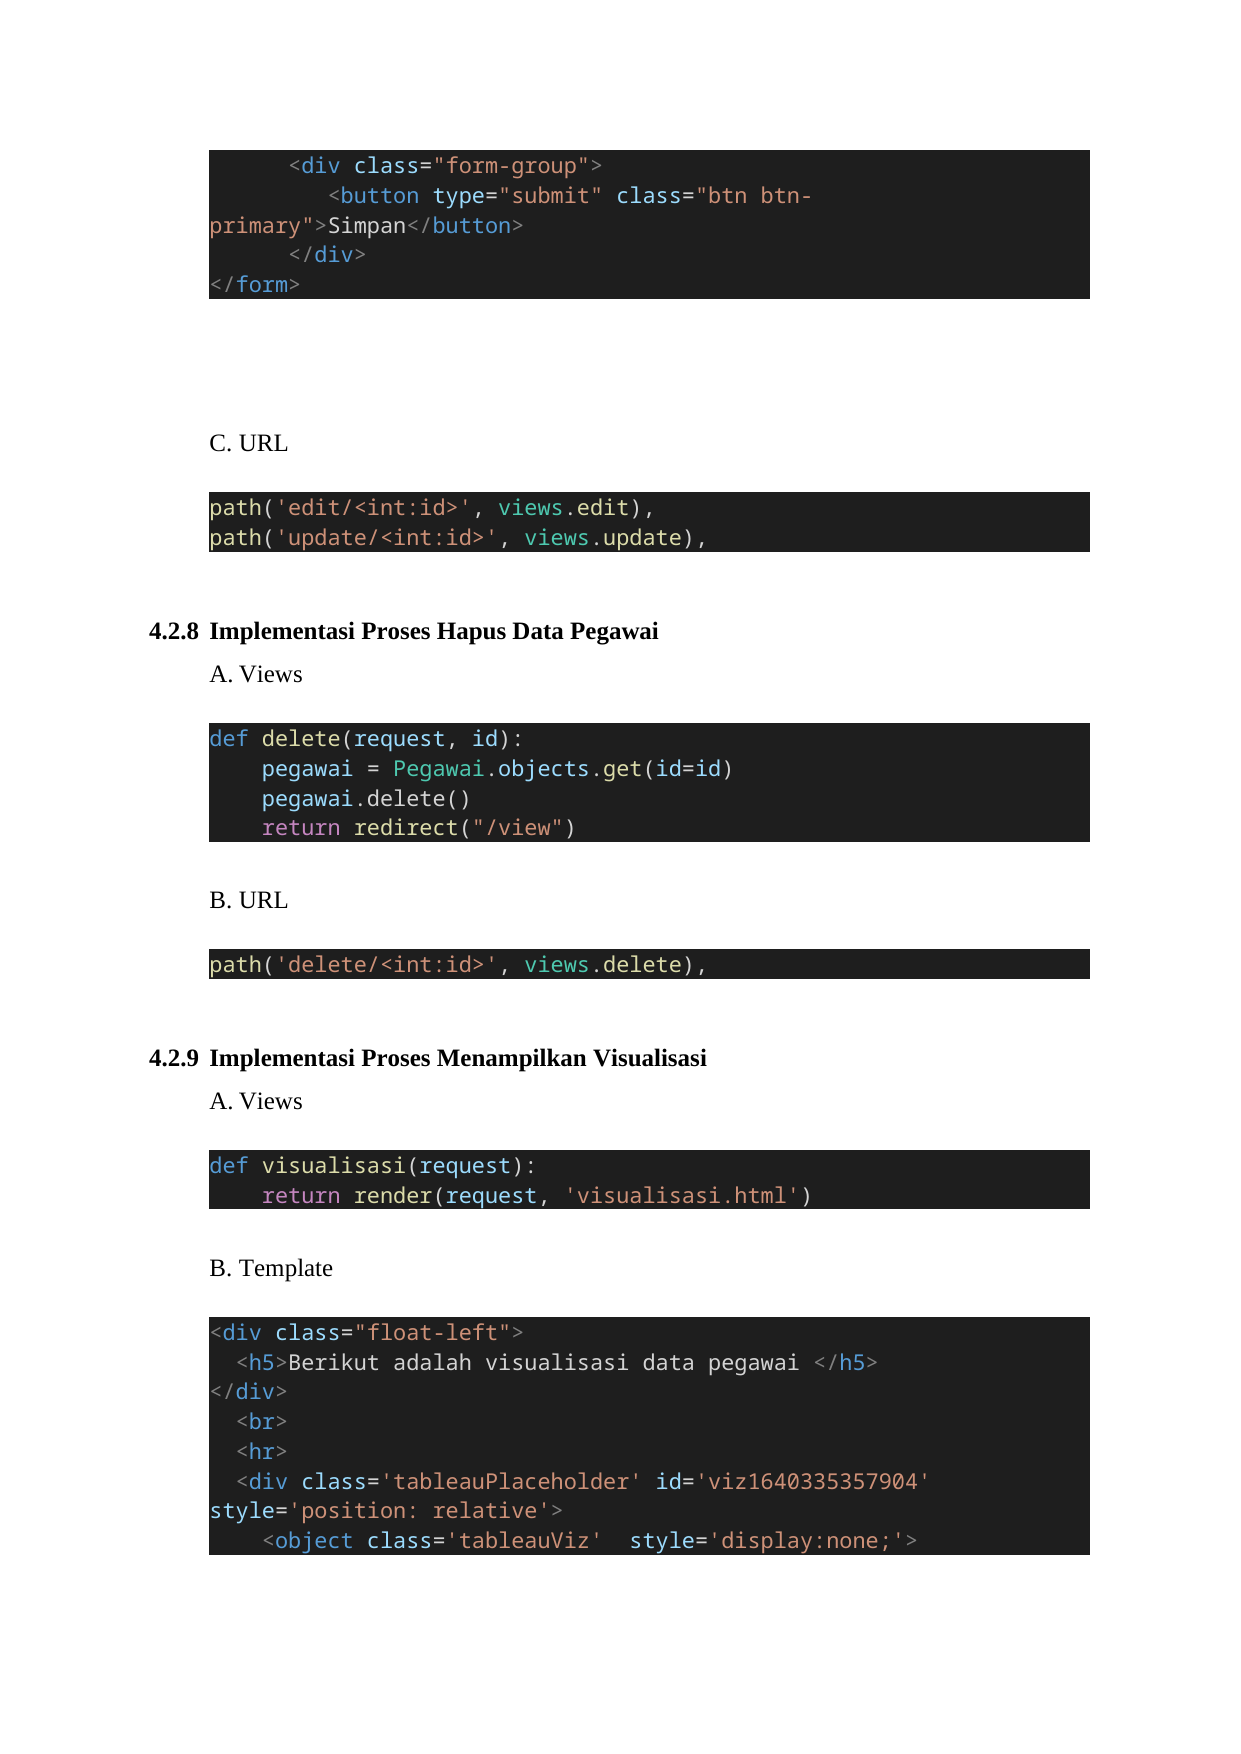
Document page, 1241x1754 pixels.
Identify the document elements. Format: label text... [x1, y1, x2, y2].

text </div> [209, 239, 1090, 269]
text return render(request, 'visualisasi.html') [209, 1180, 1090, 1209]
text def delete(request, id): [209, 723, 1090, 753]
text path('edit/<int:id>', views.edit), [209, 492, 1090, 522]
text <div class="form-group"> [209, 150, 1090, 180]
text <hr> [209, 1436, 1090, 1466]
text <br> [209, 1406, 1090, 1436]
subtitle Implementasi Proses Menampilkan Visualisasi [149, 1043, 1090, 1072]
text path('update/<int:id>', views.update), [209, 522, 1090, 552]
list Template [209, 1253, 1090, 1281]
list Views [209, 1086, 1090, 1115]
text return redirect("/view") [209, 812, 1090, 842]
list Views [209, 659, 1090, 688]
list URL [209, 885, 1090, 914]
text pegawai.delete() [209, 782, 1090, 812]
text </div> [209, 1376, 1090, 1406]
text </form> [209, 269, 1090, 299]
text <div class='tableauPlaceholder' id='viz1640335357904' style='position: relative'> [209, 1466, 1090, 1525]
list URL [209, 428, 1090, 457]
text <h5>Berikut adalah visualisasi data pegawai </h5> [209, 1346, 1090, 1376]
text <button type="submit" class="btn btn-primary">Simpan</button> [209, 180, 1090, 239]
text <div class="float-left"> [209, 1317, 1090, 1346]
text path('delete/<int:id>', views.delete), [209, 949, 1090, 979]
subtitle Implementasi Proses Hapus Data Pegawai [149, 616, 1090, 644]
text <object class='tableauViz' style='display:none;'> [209, 1525, 1090, 1555]
text pegawai = Pegawai.objects.get(id=id) [209, 753, 1090, 782]
text def visualisasi(request): [209, 1150, 1090, 1180]
